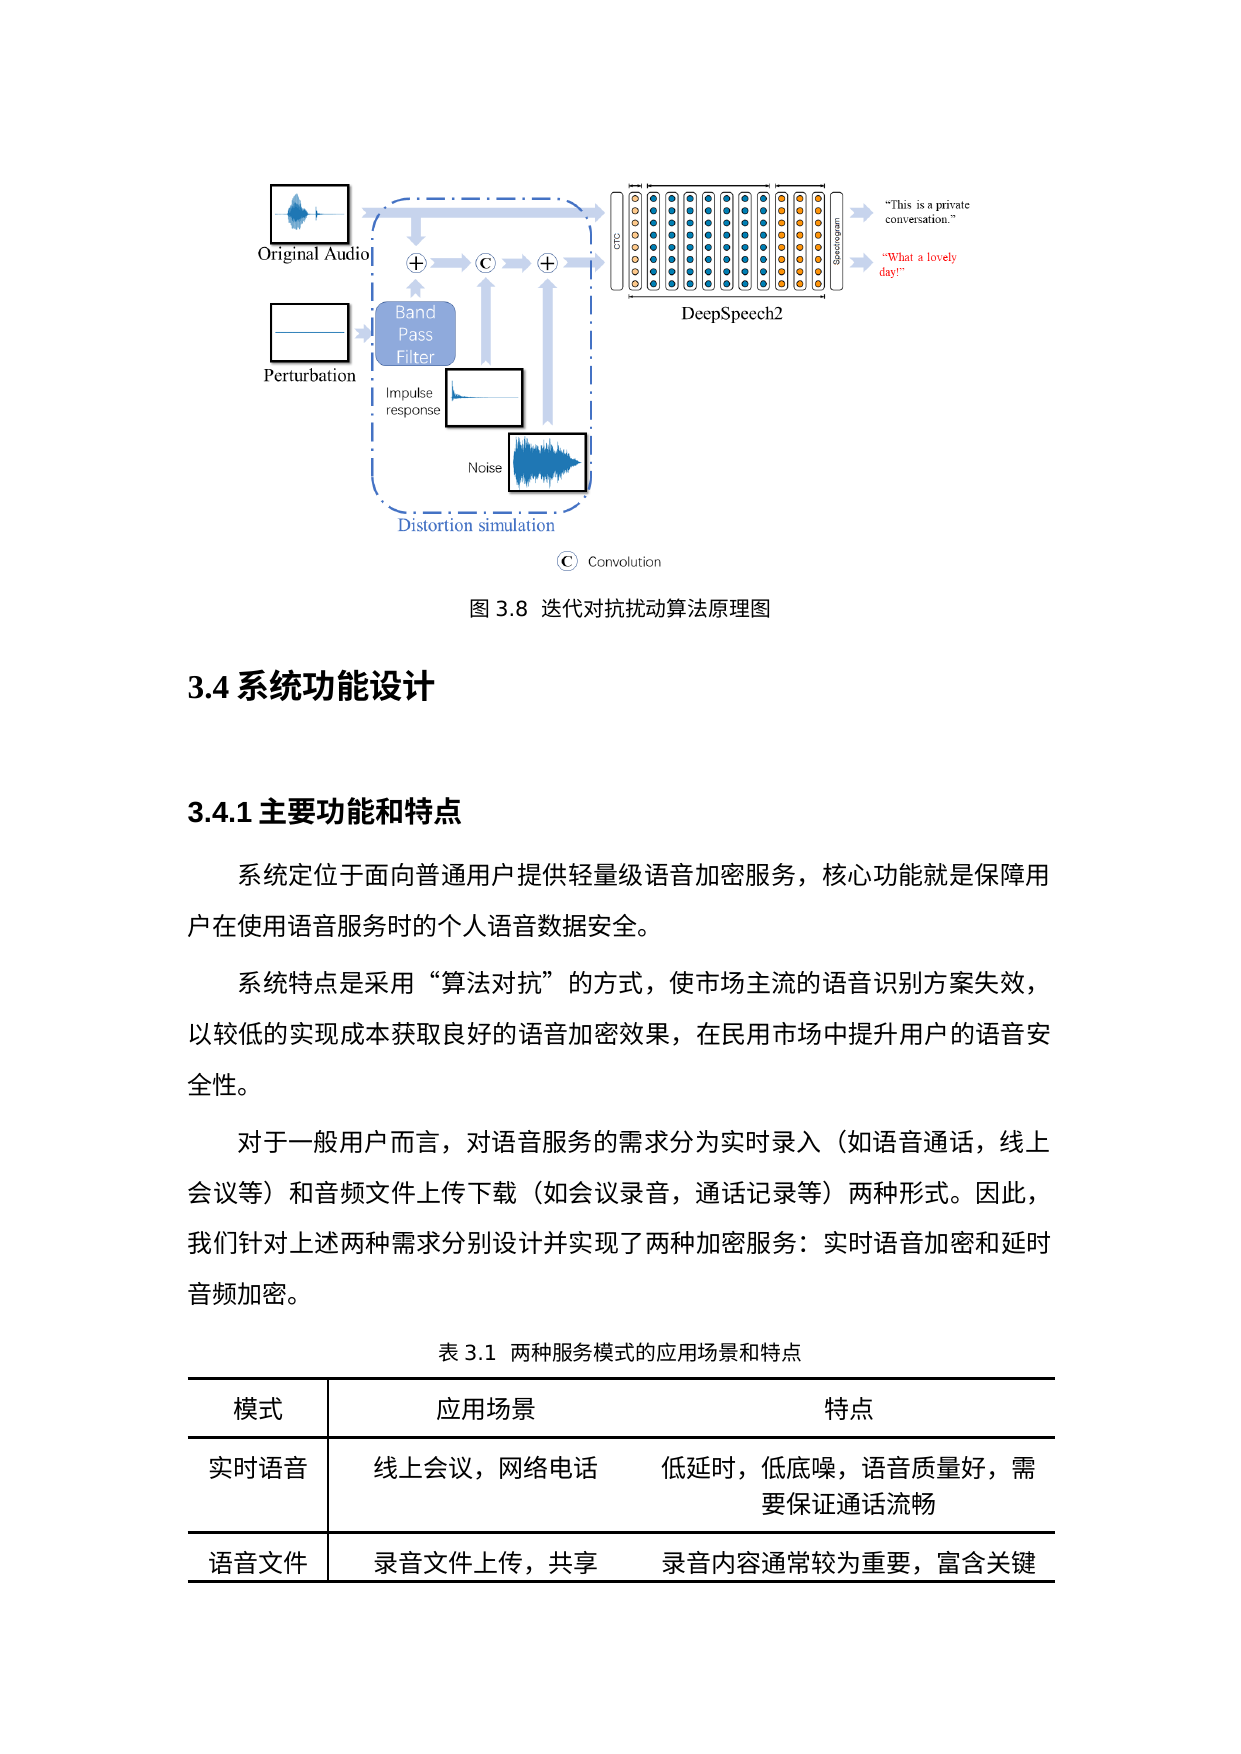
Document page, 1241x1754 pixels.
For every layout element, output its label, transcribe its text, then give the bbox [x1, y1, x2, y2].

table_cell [644, 1534, 1055, 1580]
text 系统定位于面向普通用户提供轻量级语音加密服务，核心功能就是保障用户在使用语音服务时的个人语音数据安全。 [187, 856, 1053, 943]
text 系统特点是采用“算法对抗”的方式，使市场主流的语音识别方案失效，以较低的实现成本获取良好的语音加密效果，在民用市场中提升用户的语音安全性。 [187, 964, 1053, 1101]
subtitle 3.4.1主要功能和特点 [187, 778, 1053, 843]
table_header 模式 [188, 1380, 327, 1436]
table_cell 低延时，低底噪，语音质量好，需要保证通话流畅 [644, 1439, 1055, 1531]
table_cell 线上会议，网络电话 [329, 1439, 644, 1531]
table_header 应用场景 [329, 1380, 644, 1436]
table_cell 录音文件上传，共享 [329, 1534, 644, 1580]
table_cell 实时语音 [188, 1439, 327, 1531]
text 对于一般用户而言，对语音服务的需求分为实时录入（如语音通话，线上会议等）和音频文件上传下载（如会议录音，通话记录等）两种形式。因此，我们针对上述两种需求分别设计并实现了两种加密服务：实时语音加密和延时音频加密。 [187, 1122, 1053, 1311]
table_cell 语音文件 上传下载 [188, 1534, 327, 1580]
table_header 特点 [644, 1380, 1055, 1436]
text 表 3.1 两种服务模式的应用场景和特点 [187, 1335, 1053, 1367]
subtitle 3.4系统功能设计 [187, 651, 1053, 716]
picture [246, 162, 995, 582]
text 图 3.8 迭代对抗扰动算法原理图 [187, 591, 1053, 624]
